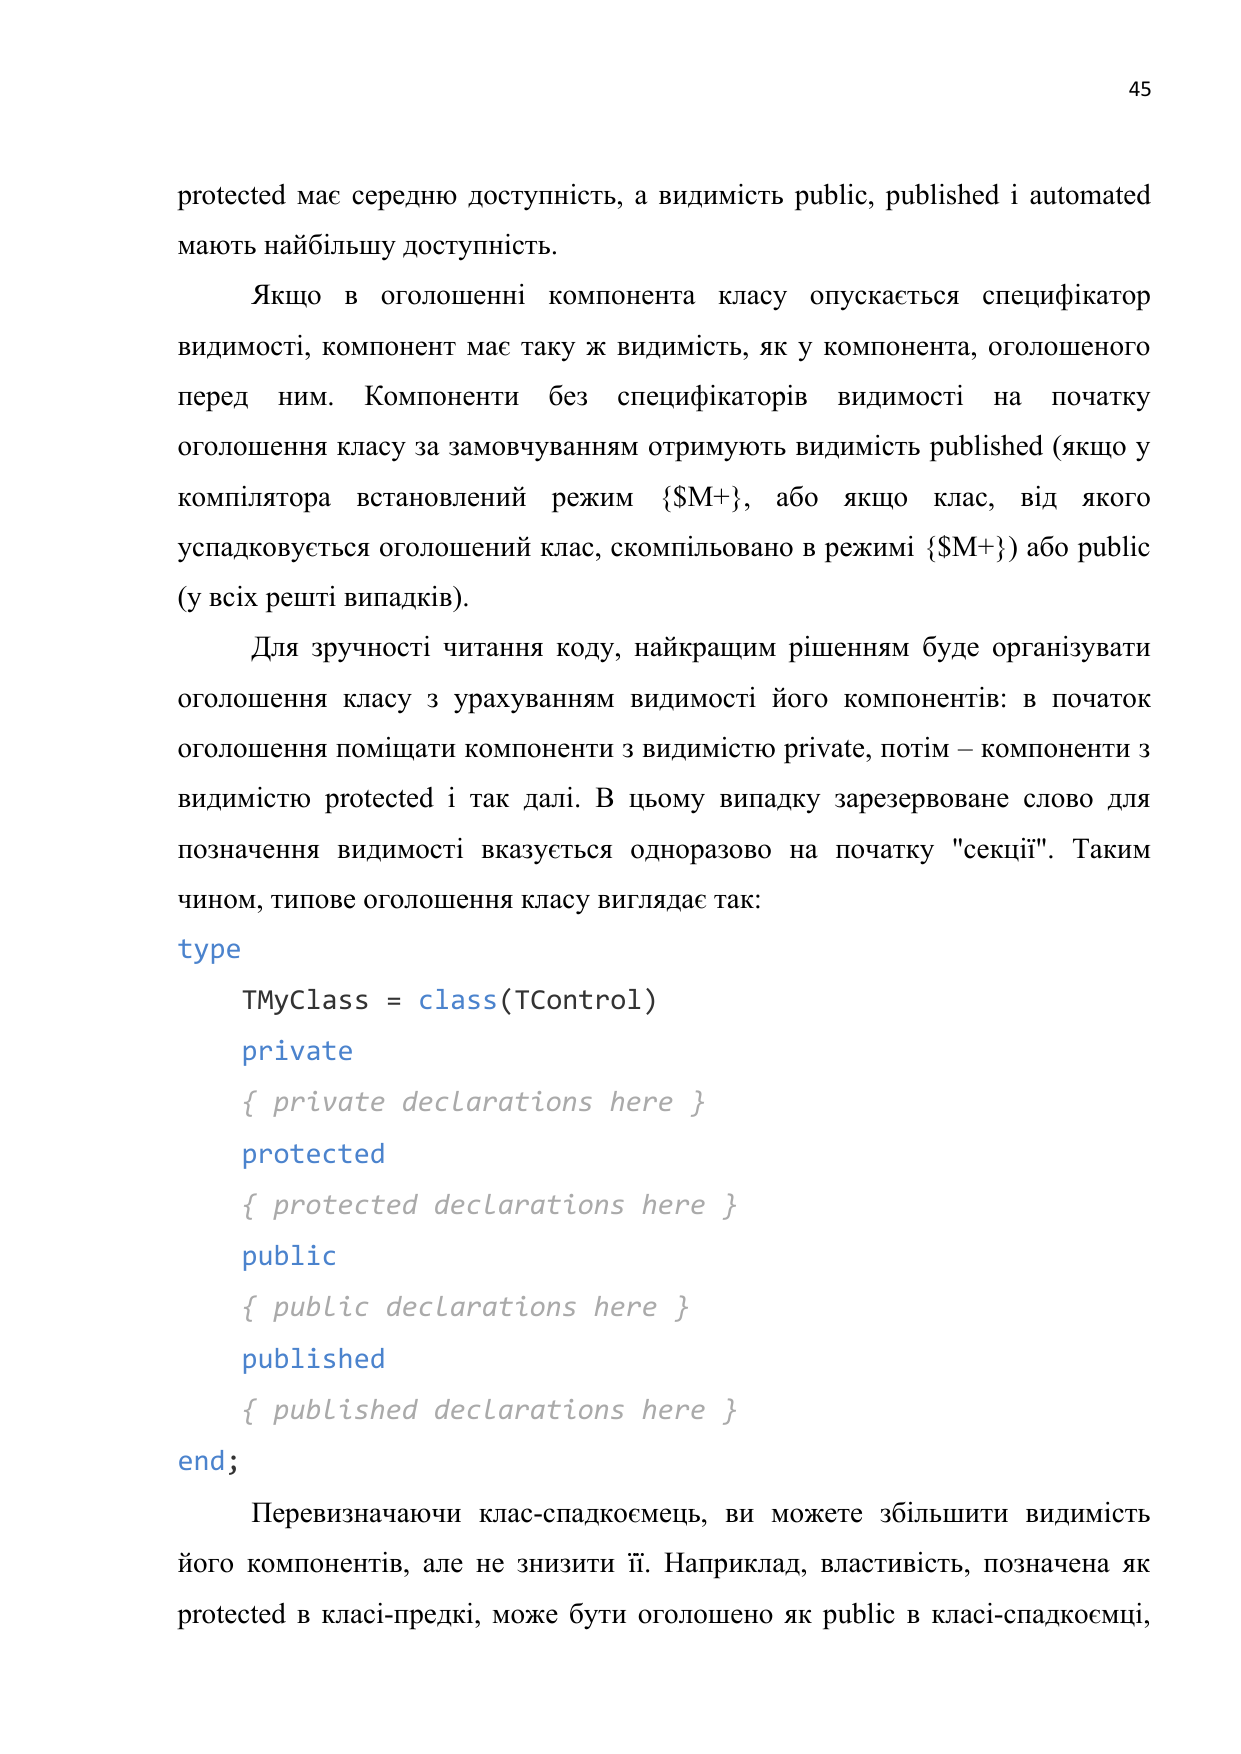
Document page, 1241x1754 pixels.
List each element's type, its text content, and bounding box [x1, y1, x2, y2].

text published [177, 1341, 1152, 1376]
text { public declarations here } [177, 1290, 1152, 1324]
text TMyClass = class(TControl) [177, 983, 1152, 1017]
text { protected declarations here } [177, 1188, 1152, 1222]
text Для зручності читання коду, найкращим рішенням буде організувати оголошення класу з урахуванням видимості його компонентів: в початок оголошення поміщати компоненти з видимістю private, потім – компоненти з видимістю protected і так далі. В цьому випадку зарезервоване слово для позначення видимості вказується одноразово на початку "секції". Таким чином, типове оголошення класу виглядає так: [177, 629, 1152, 915]
text type [177, 931, 1152, 966]
text { published declarations here } [177, 1393, 1152, 1427]
text public [177, 1239, 1152, 1273]
text protected [177, 1136, 1152, 1171]
text private [177, 1034, 1152, 1068]
text end; [177, 1444, 1152, 1478]
text { private declarations here } [177, 1085, 1152, 1119]
text Якщо в оголошенні компонента класу опускається специфікатор видимості, компонент має таку ж видимість, як у компонента, оголошеного перед ним. Компоненти без специфікаторів видимості на початку оголошення класу за замовчуванням отримують видимість published (якщо у компілятора встановлений режим {$M+}, або якщо клас, від якого успадковується оголошений клас, скомпільовано в режимі {$M+}) або public (у всіх решті випадків). [177, 277, 1152, 613]
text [177, 1495, 1152, 1629]
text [177, 177, 1152, 261]
